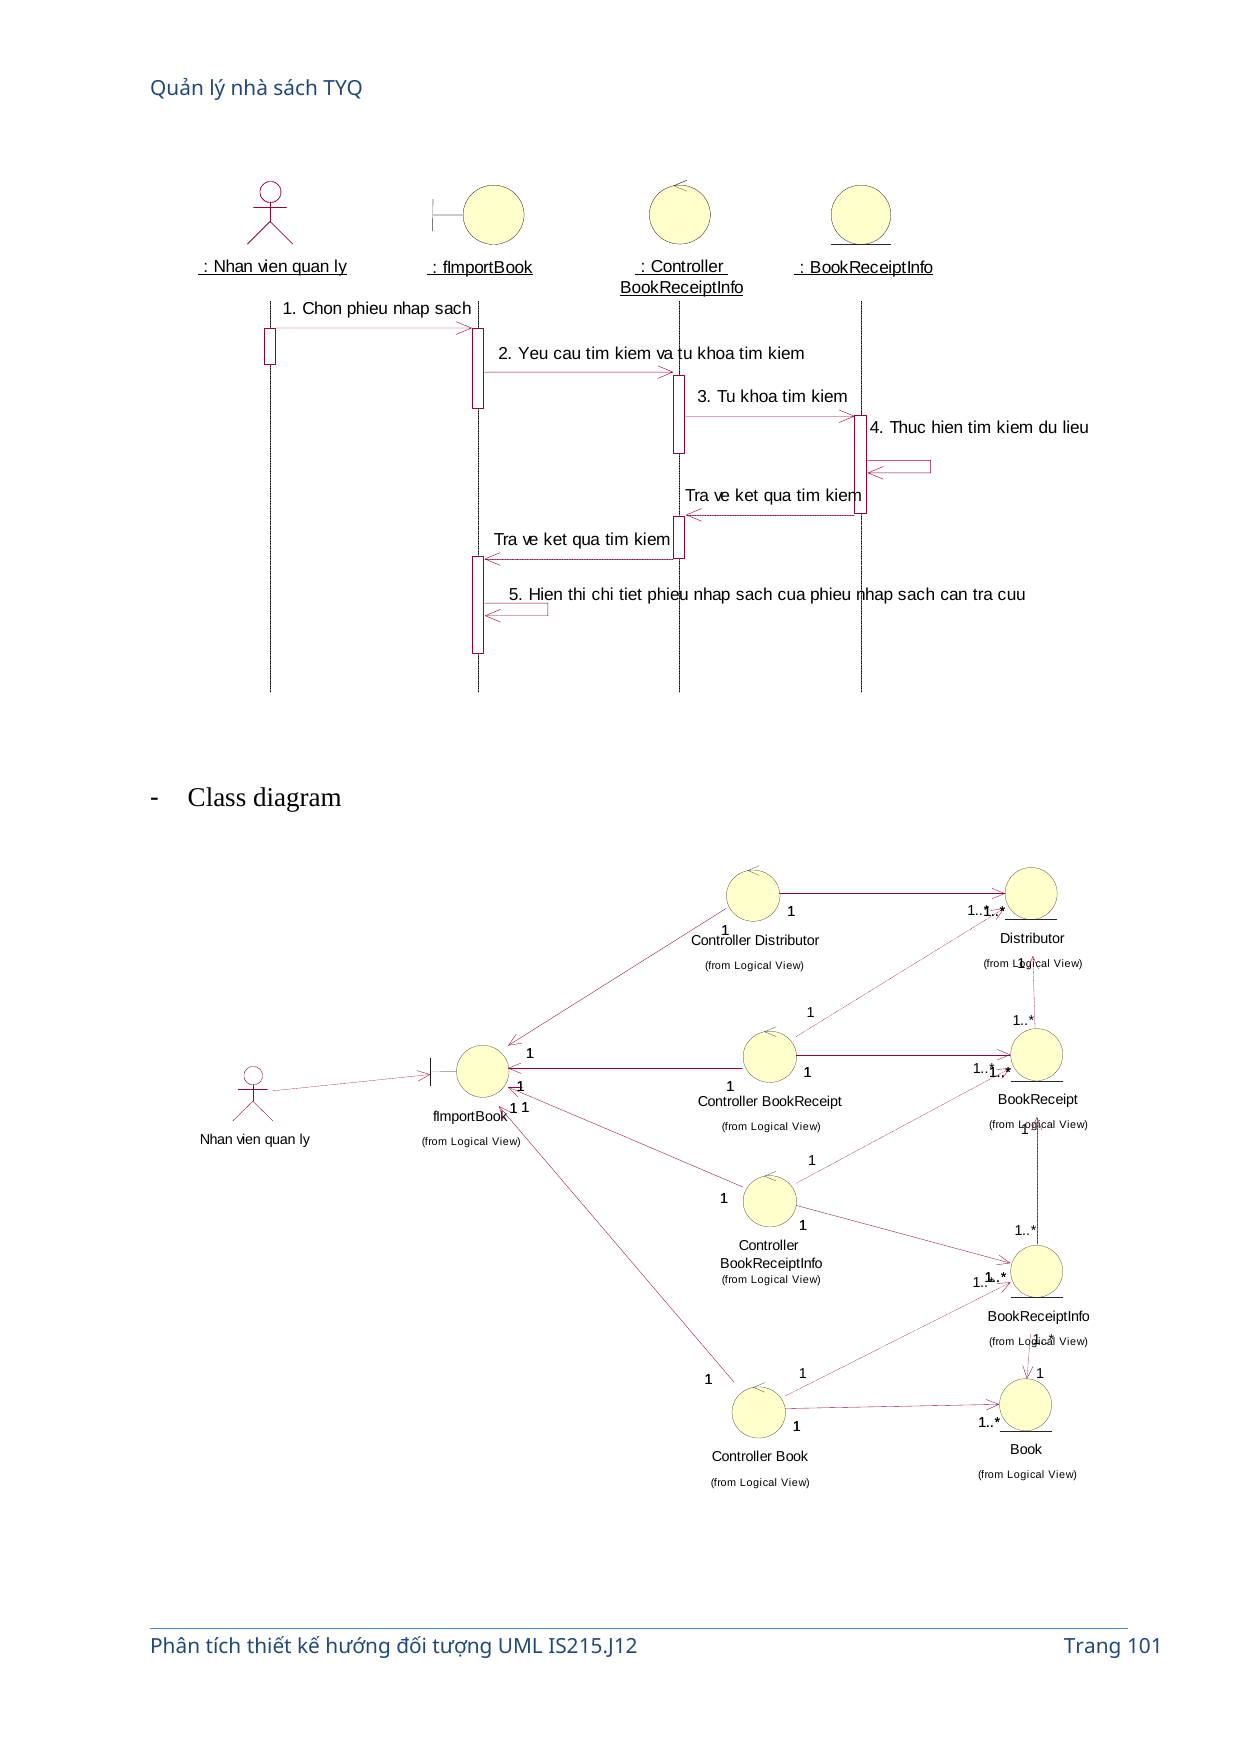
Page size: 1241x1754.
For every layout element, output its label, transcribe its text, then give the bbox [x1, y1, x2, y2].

list Class diagram [150, 777, 1128, 814]
